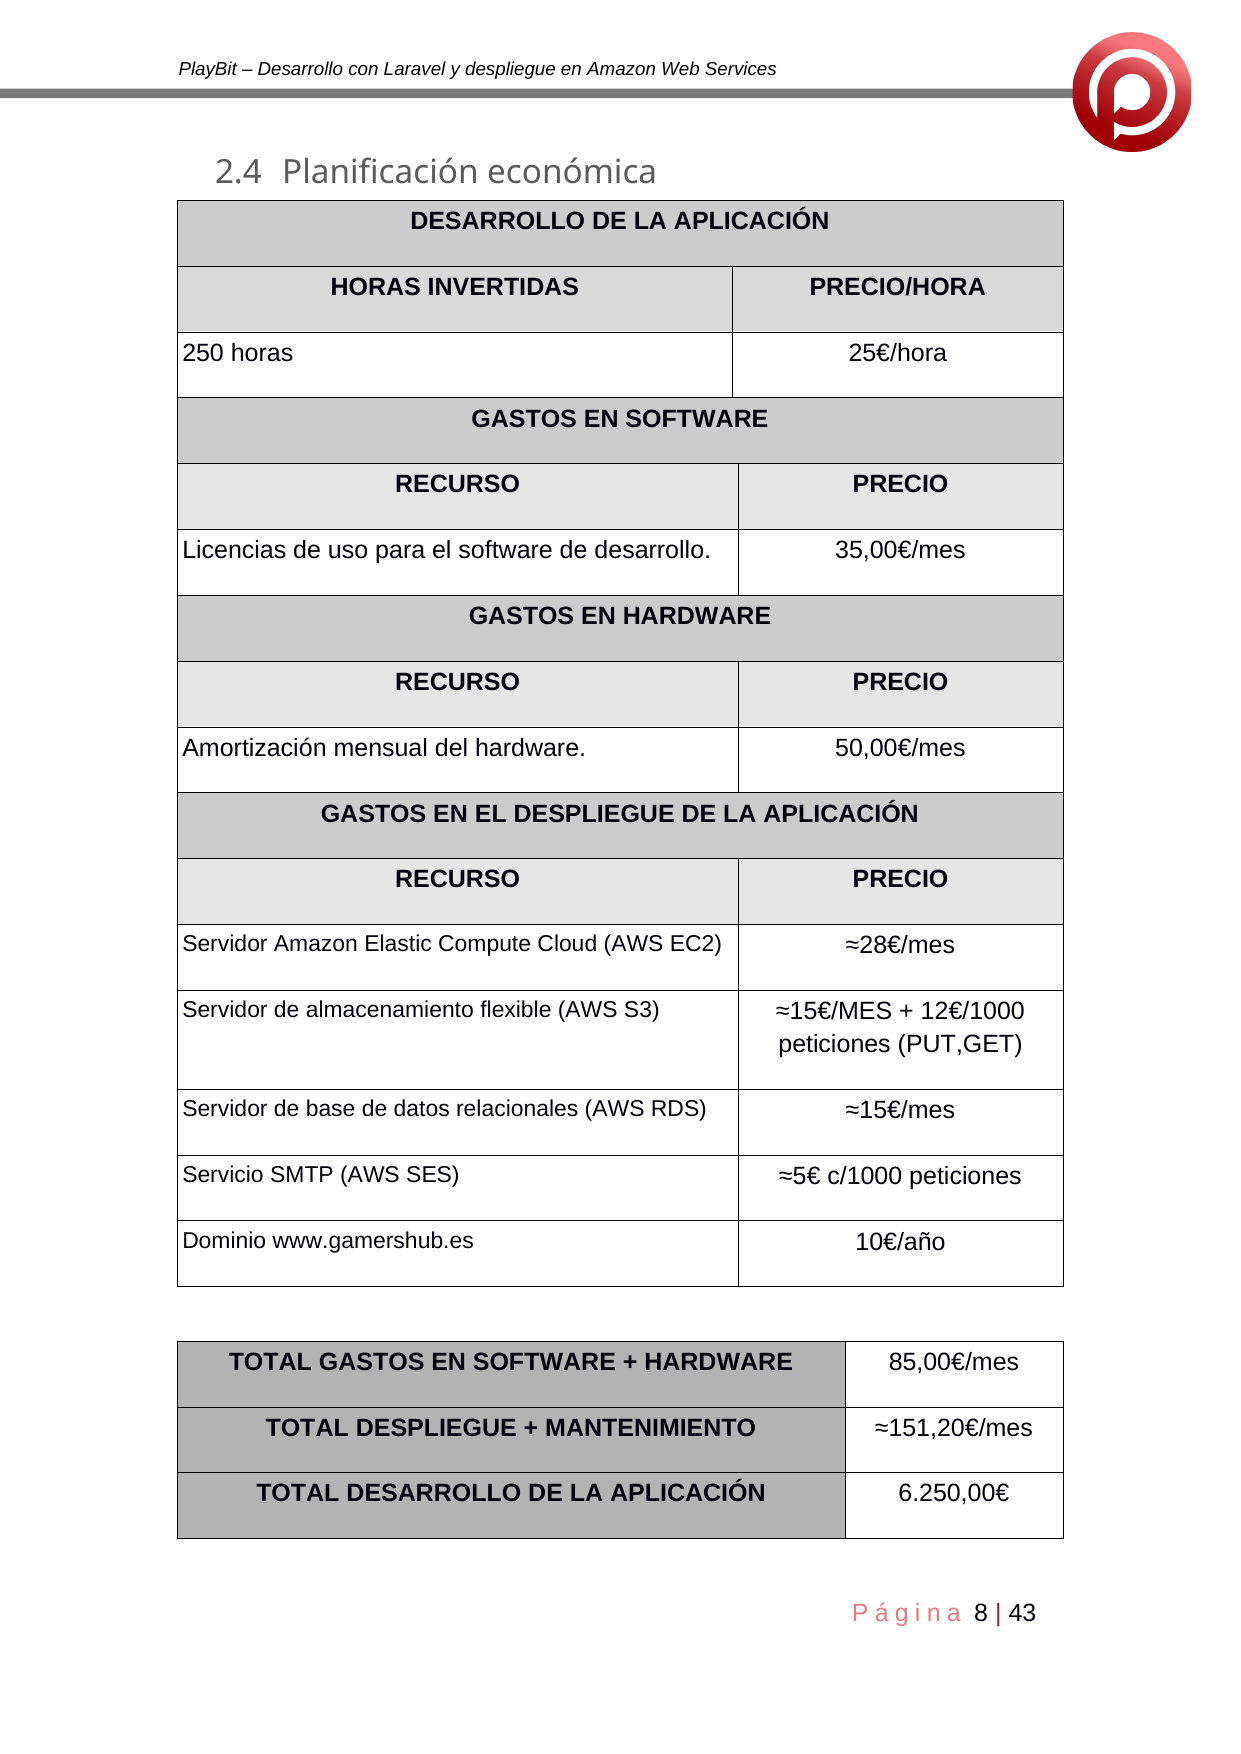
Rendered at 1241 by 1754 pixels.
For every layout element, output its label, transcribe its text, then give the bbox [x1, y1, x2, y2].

table_cell Servidor de base de datos relacionales (AWS RDS) [178, 1090, 738, 1154]
table_cell RECURSO [178, 859, 738, 924]
table_cell Servidor de almacenamiento flexible (AWS S3) [178, 991, 738, 1089]
table_cell ≈28€/mes [739, 925, 1063, 990]
table_cell RECURSO [178, 662, 738, 726]
table_cell PRECIO [739, 859, 1063, 924]
table_cell Licencias de uso para el software de desarrollo. [178, 530, 738, 595]
table_cell Amortización mensual del hardware. [178, 728, 738, 792]
table_cell 10€/año [739, 1221, 1063, 1286]
table_cell Dominio www.gamershub.es [178, 1221, 738, 1286]
table_cell Servidor Amazon Elastic Compute Cloud (AWS EC2) [178, 925, 738, 990]
table_cell GASTOS EN SOFTWARE [178, 398, 1063, 463]
table_cell ≈15€/mes [739, 1090, 1063, 1154]
table_cell RECURSO [178, 464, 738, 529]
table_cell Servicio SMTP (AWS SES) [178, 1156, 738, 1220]
table_cell PRECIO [739, 662, 1063, 726]
table_cell PRECIO [739, 464, 1063, 529]
picture [1072, 32, 1192, 152]
table_cell ≈15€/MES + 12€/1000 peticiones (PUT,GET) [739, 991, 1063, 1089]
table_cell 250 horas [178, 333, 732, 397]
table_cell ≈5€ c/1000 peticiones [739, 1156, 1063, 1220]
table_cell 6.250,00€ [846, 1473, 1063, 1538]
table_cell 35,00€/mes [739, 530, 1063, 595]
table_header 85,00€/mes [846, 1342, 1063, 1406]
subtitle Planificación económica [215, 148, 1063, 193]
table_cell PRECIO/HORA [733, 267, 1063, 331]
table_cell GASTOS EN EL DESPLIEGUE DE LA APLICACIÓN [178, 793, 1063, 858]
table_cell TOTAL DESPLIEGUE + MANTENIMIENTO [178, 1408, 845, 1472]
table_cell ≈151,20€/mes [846, 1408, 1063, 1472]
table_cell 25€/hora [733, 333, 1063, 397]
table_cell HORAS INVERTIDAS [178, 267, 732, 331]
table_cell GASTOS EN HARDWARE [178, 596, 1063, 661]
table_header TOTAL GASTOS EN SOFTWARE + HARDWARE [178, 1342, 845, 1406]
table_cell TOTAL DESARROLLO DE LA APLICACIÓN [178, 1473, 845, 1538]
table_header DESARROLLO DE LA APLICACIÓN [178, 201, 1063, 266]
table_cell 50,00€/mes [739, 728, 1063, 792]
